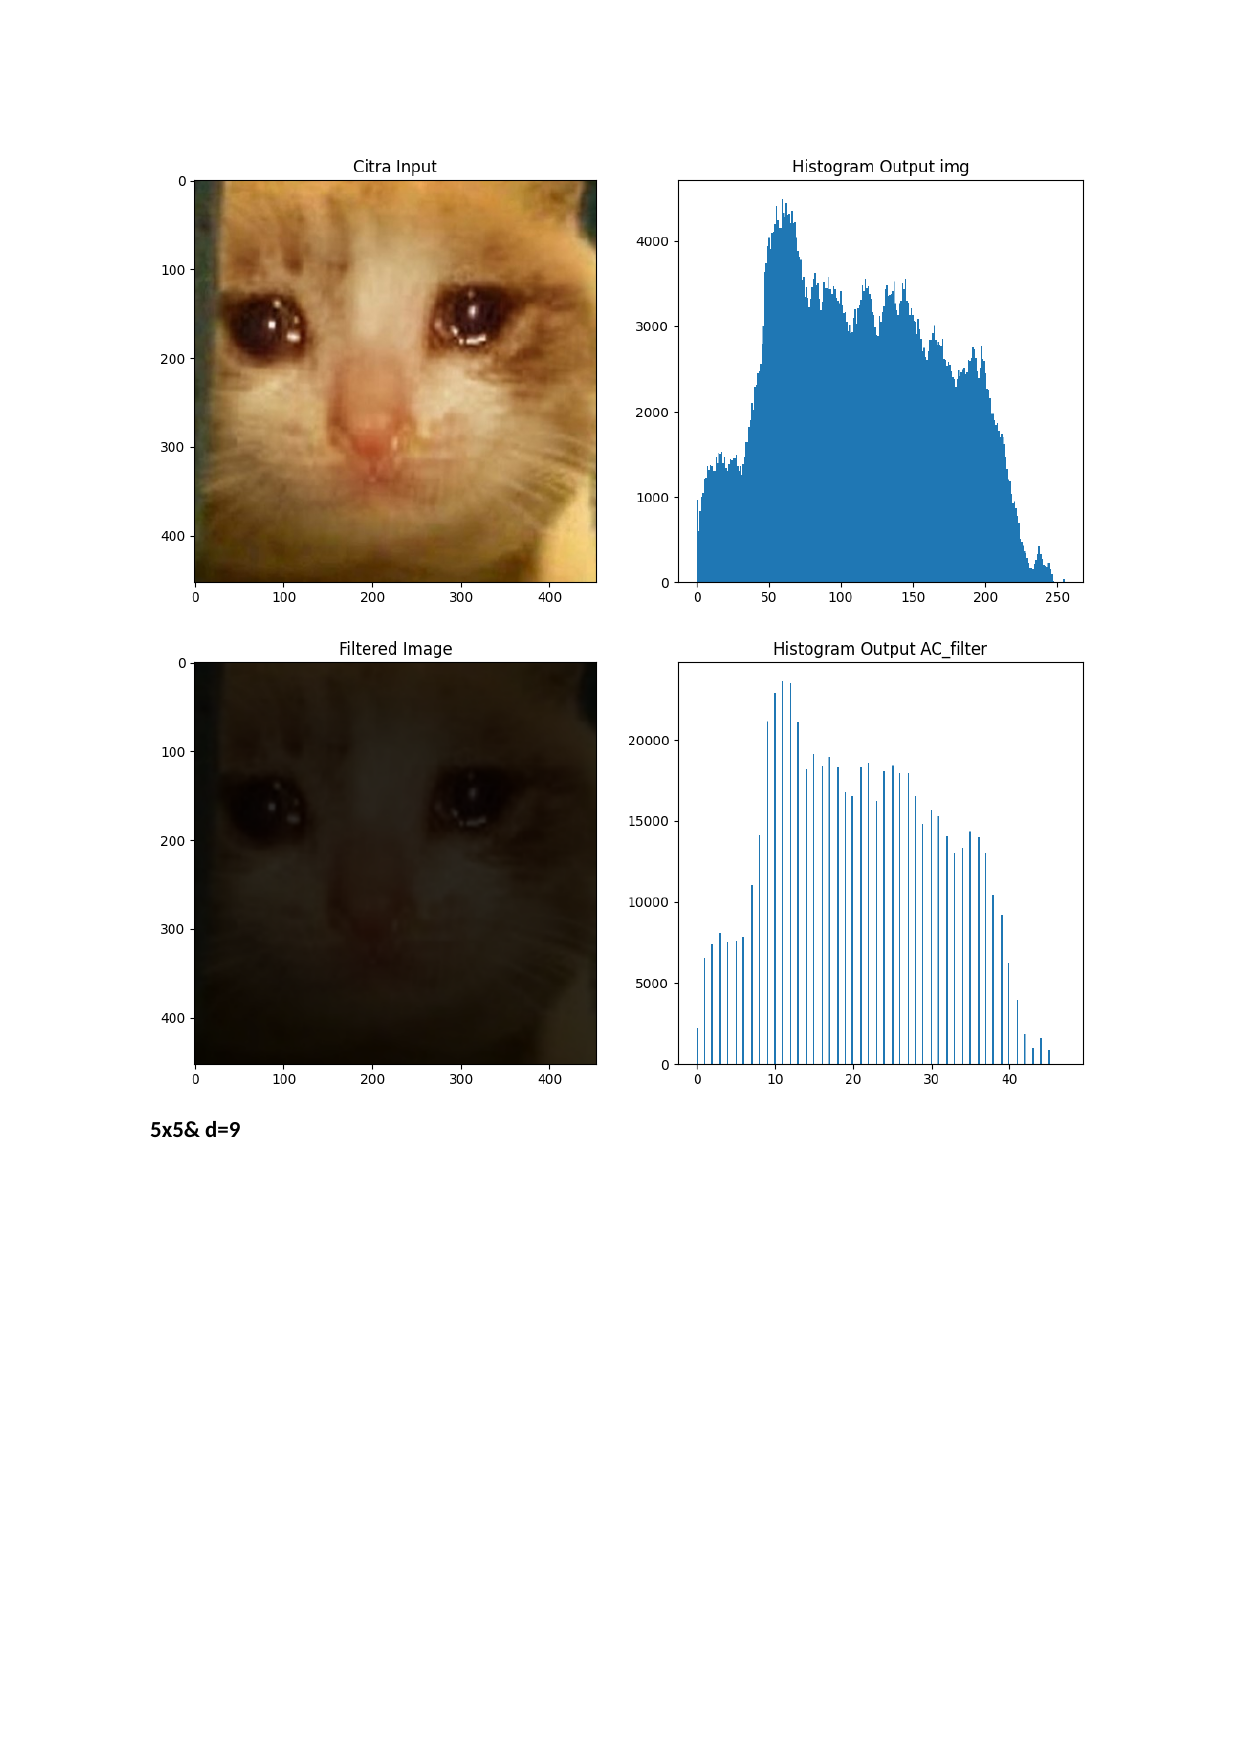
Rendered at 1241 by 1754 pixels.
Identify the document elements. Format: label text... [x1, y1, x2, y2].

text 5x5& d=9 [150, 1115, 1090, 1143]
picture [150, 150, 1091, 1096]
